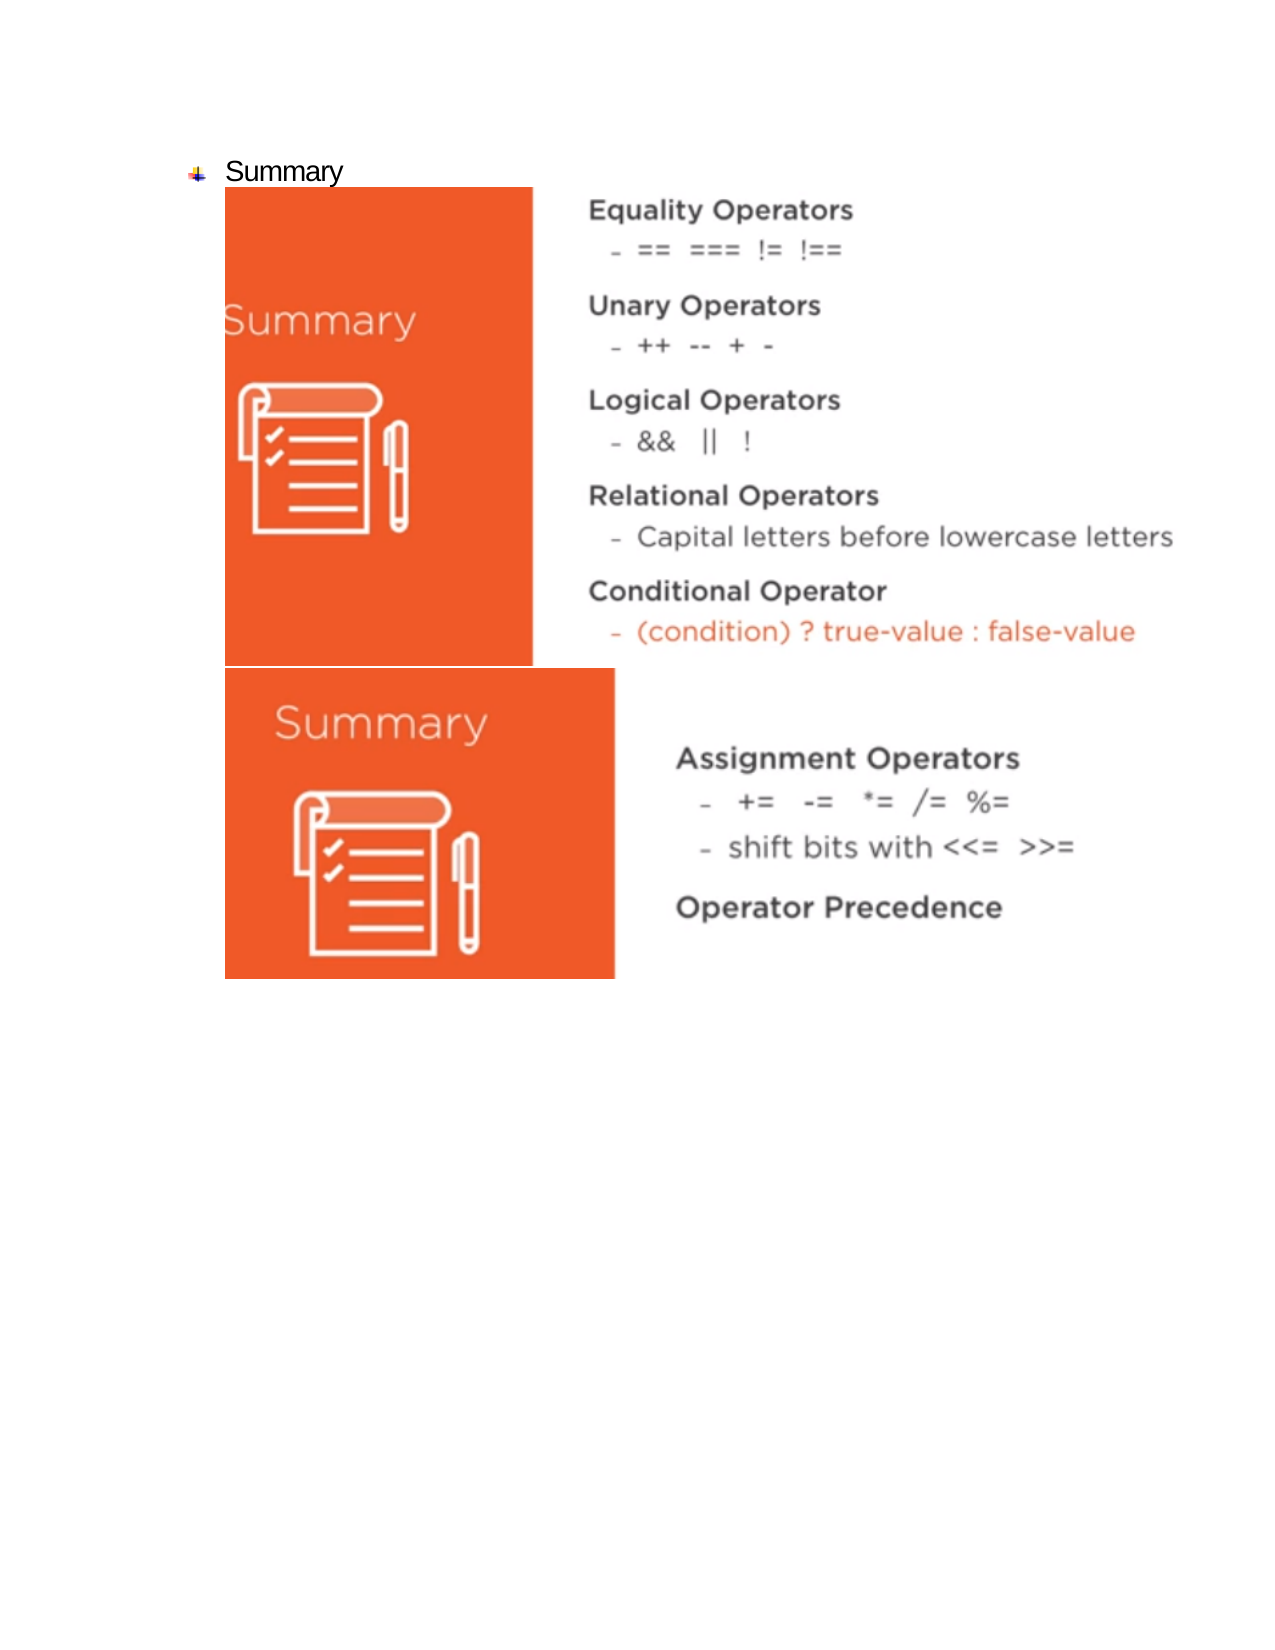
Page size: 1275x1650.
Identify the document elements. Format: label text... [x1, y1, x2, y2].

title Summary [187, 154, 1125, 188]
picture [188, 165, 206, 182]
picture [225, 668, 1200, 979]
picture [225, 187, 1200, 666]
